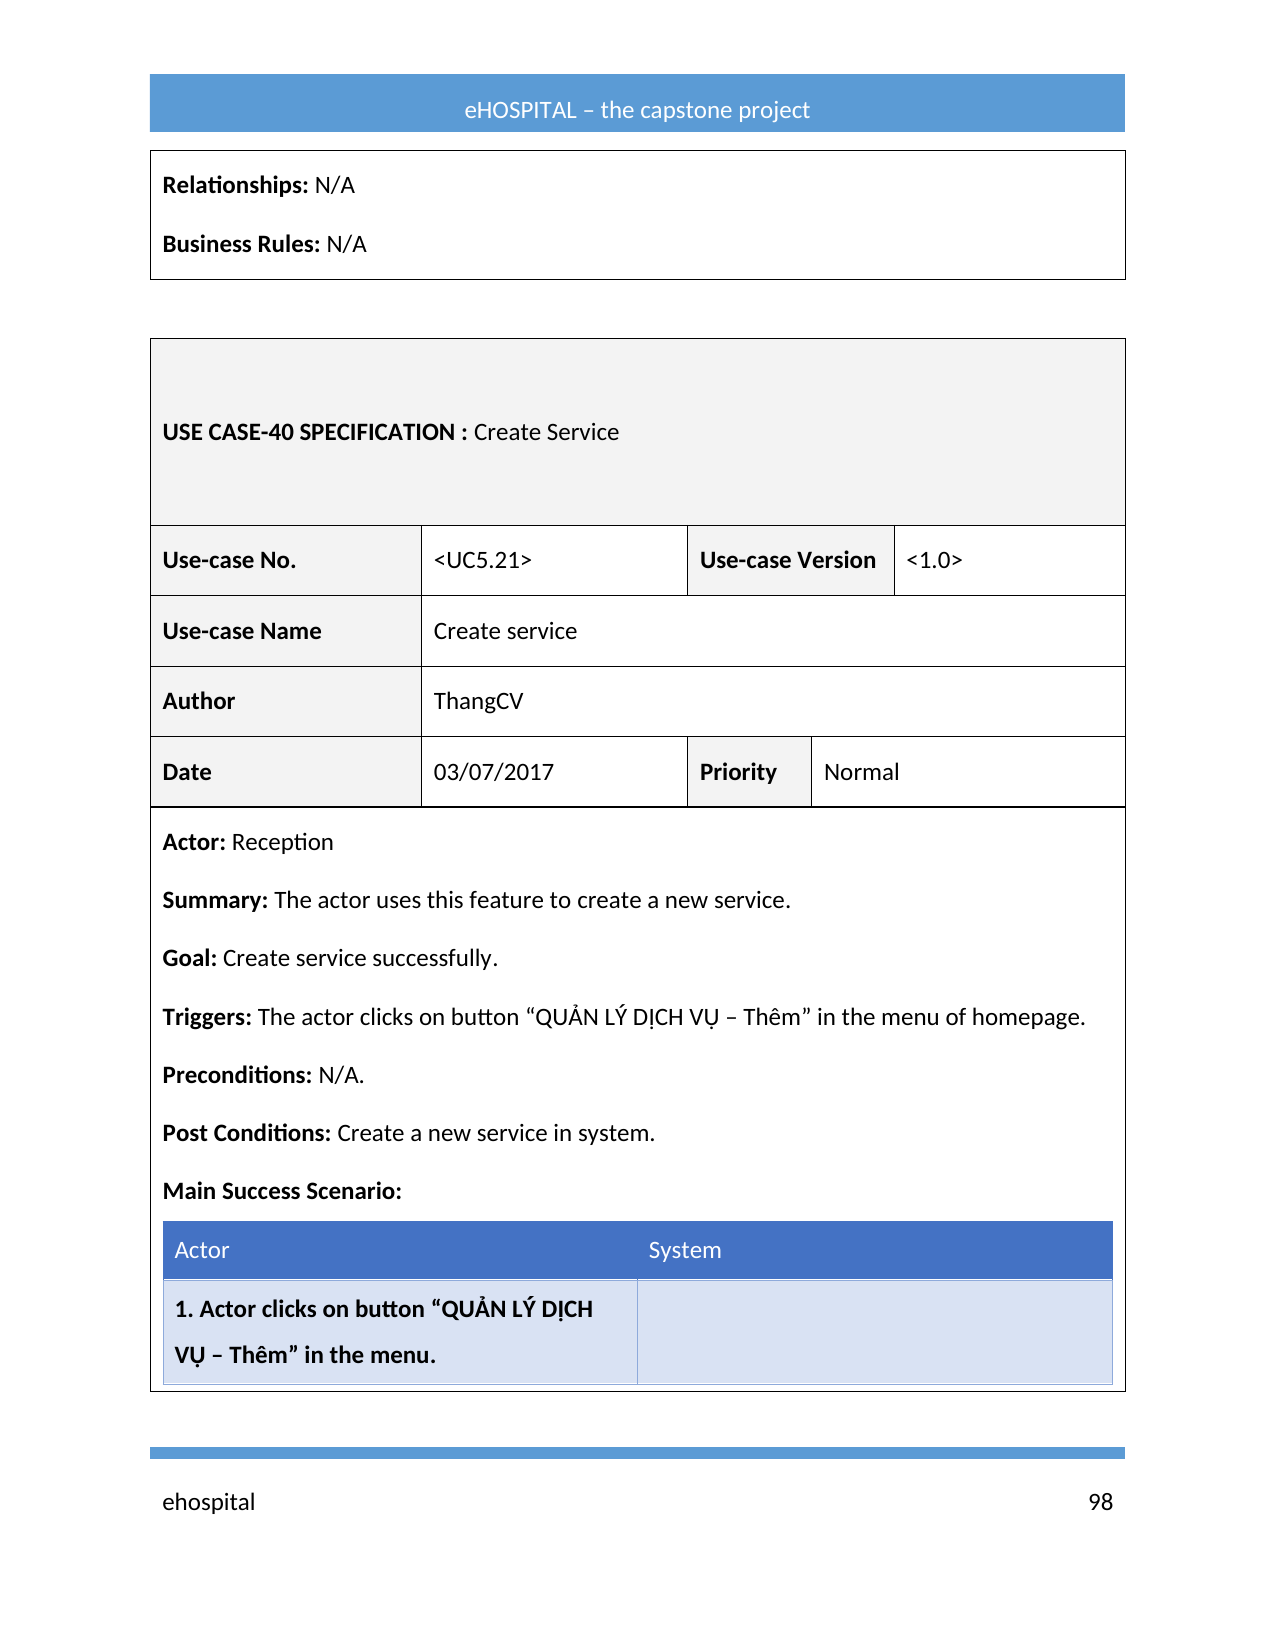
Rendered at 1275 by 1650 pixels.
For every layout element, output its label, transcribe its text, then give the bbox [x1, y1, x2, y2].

table_header USE CASE-40 SPECIFICATION : Create Service [151, 339, 1125, 525]
table_cell ThangCV [422, 667, 1125, 736]
table_cell Normal [812, 737, 1125, 806]
table_cell Use-case Name [151, 596, 421, 666]
table_cell 03/07/2017 [422, 737, 687, 806]
table_cell Use-case No. [151, 526, 421, 595]
table_cell Priority [688, 737, 811, 806]
table_cell Author [151, 667, 421, 736]
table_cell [151, 808, 1125, 1391]
table_cell <UC5.21> [422, 526, 687, 595]
table_cell Use-case Version [688, 526, 894, 595]
table_cell <1.0> [895, 526, 1125, 595]
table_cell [151, 151, 1125, 279]
table_cell Date [151, 737, 421, 806]
table_cell Create service [422, 596, 1125, 666]
